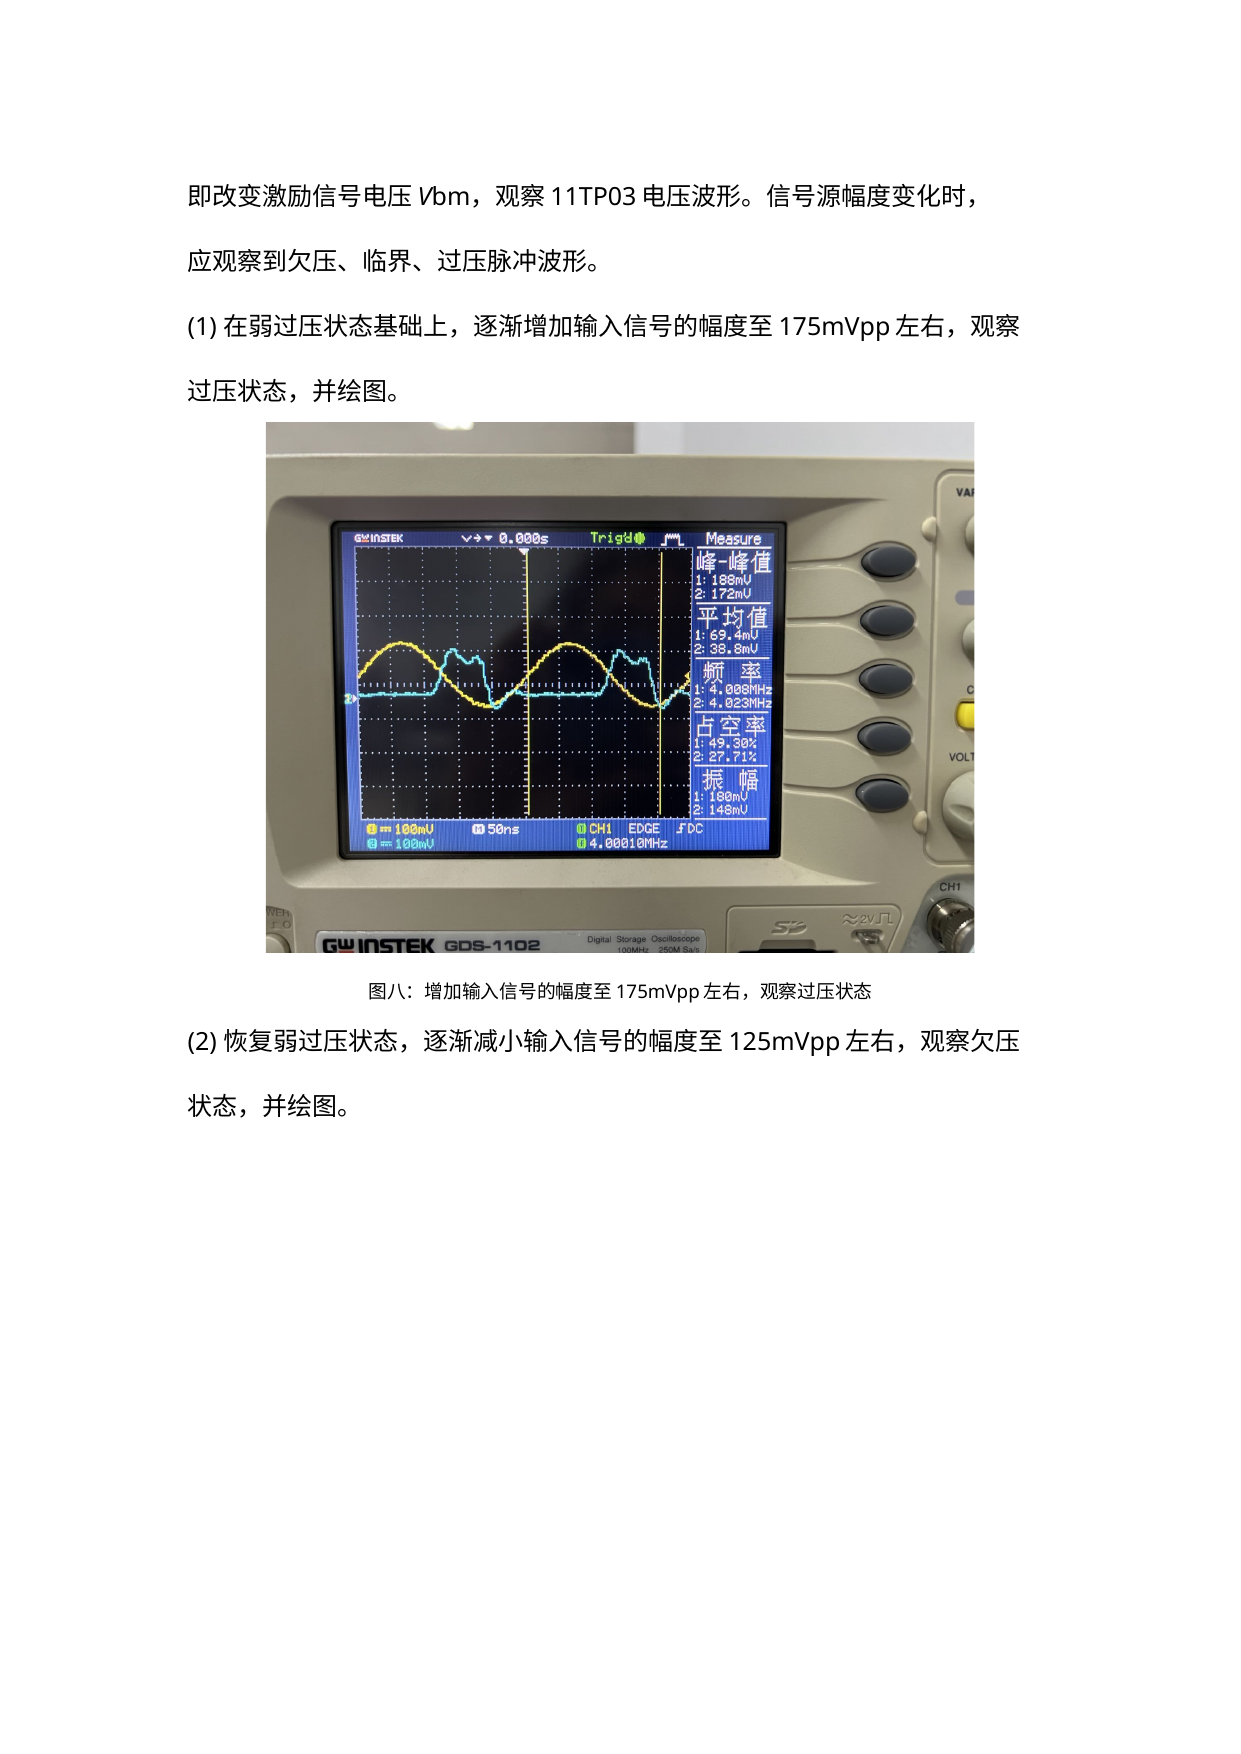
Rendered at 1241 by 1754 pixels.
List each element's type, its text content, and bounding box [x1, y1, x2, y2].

text (1) 在弱过压状态基础上，逐渐增加输入信号的幅度至175mVpp左右，观察 [187, 292, 1053, 357]
text 状态，并绘图。 [187, 1072, 1053, 1137]
text 即改变激励信号电压Vbm，观察11TP03电压波形。信号源幅度变化时， [187, 162, 1053, 227]
text 过压状态，并绘图。 [187, 357, 1053, 422]
text 图八：增加输入信号的幅度至175mVpp左右，观察过压状态 [187, 974, 1053, 1007]
text 应观察到欠压、临界、过压脉冲波形。 [187, 227, 1053, 292]
picture [265, 422, 975, 953]
text (2) 恢复弱过压状态，逐渐减小输入信号的幅度至125mVpp左右，观察欠压 [187, 1007, 1053, 1072]
